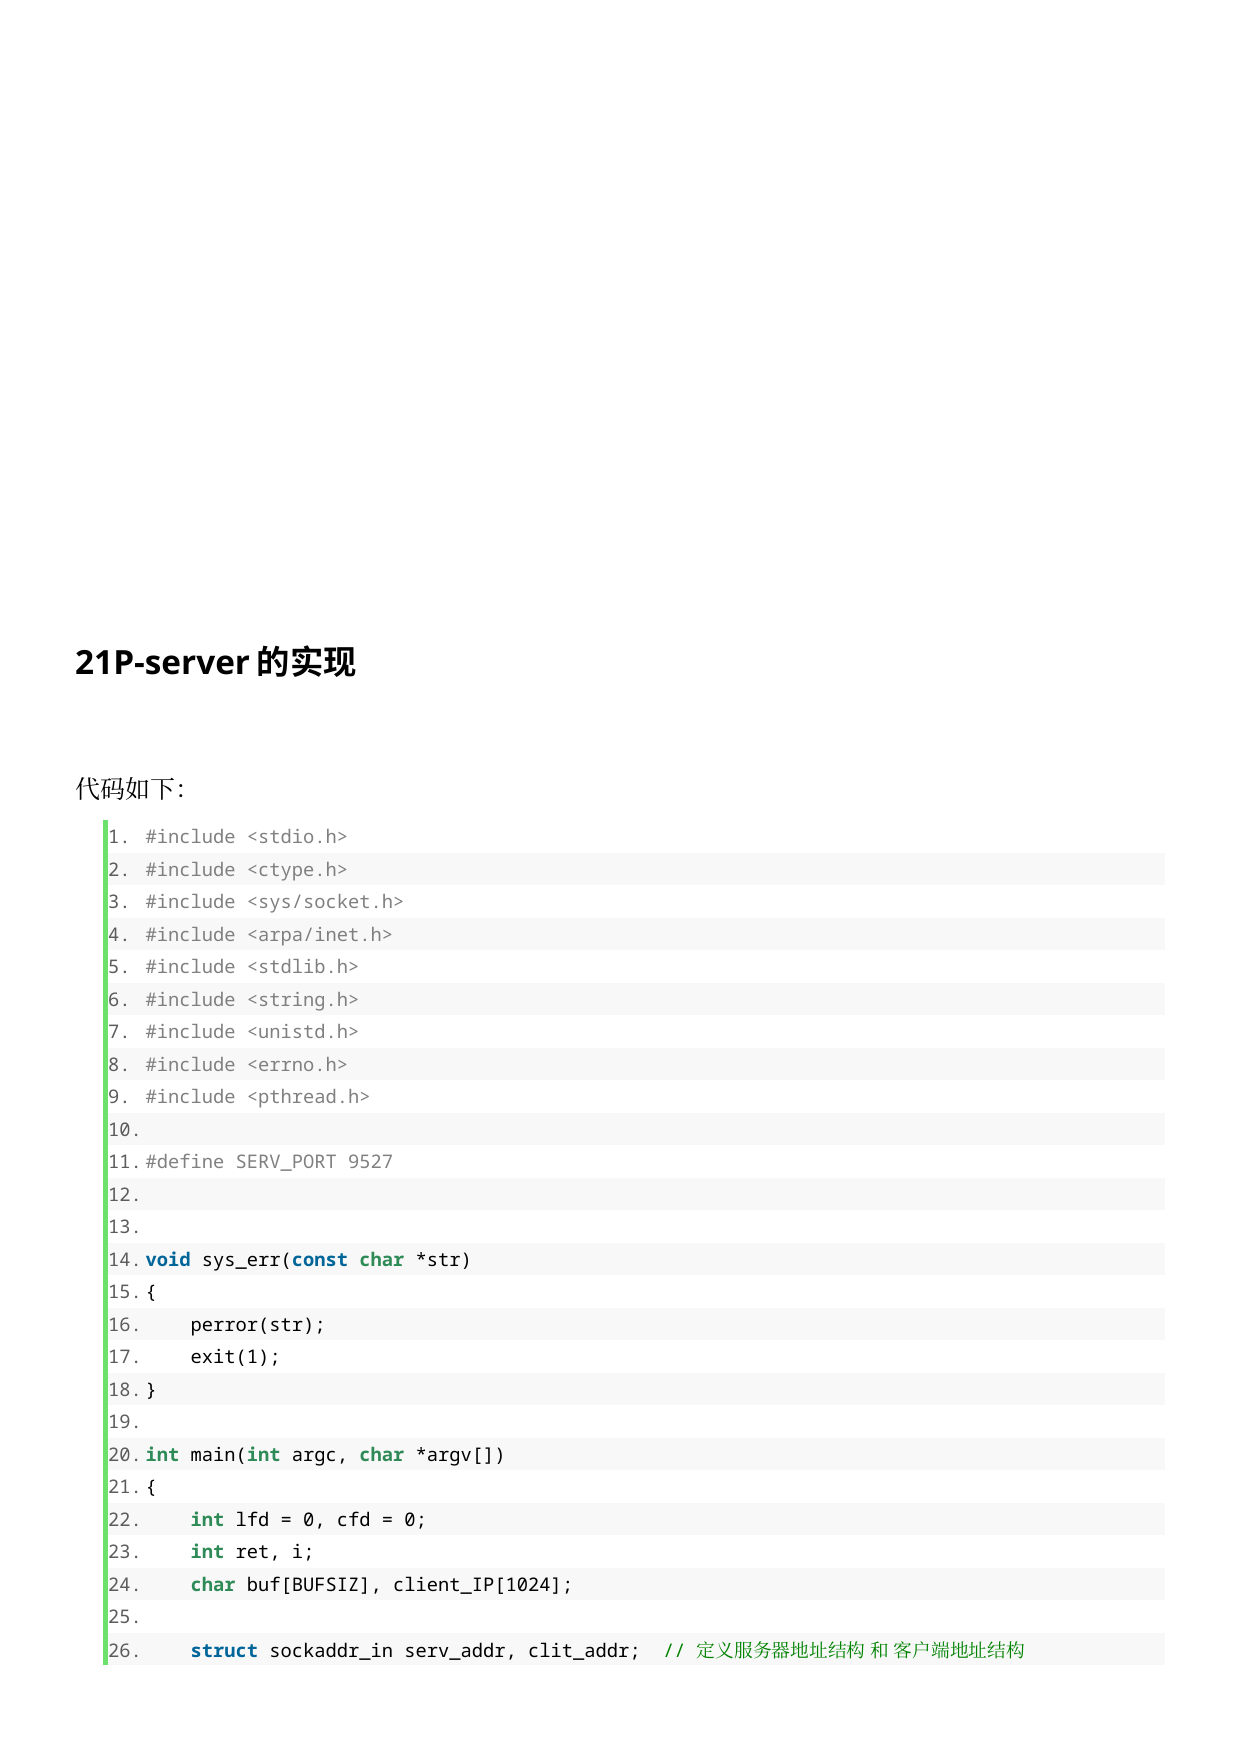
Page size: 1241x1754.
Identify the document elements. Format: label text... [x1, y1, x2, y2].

list int lfd = 0, cfd = 0; [108, 1503, 1165, 1535]
list #include <sys/socket.h> [108, 885, 1165, 918]
list struct sockaddr_in serv_addr, clit_addr; // 定义服务器地址结构 和 客户端地址结构 [108, 1633, 1165, 1665]
list char buf[BUFSIZ], client_IP[1024]; [108, 1568, 1165, 1600]
list #include <errno.h> [108, 1048, 1165, 1080]
text 代码如下： [75, 755, 1165, 820]
list int main(int argc, char *argv[]) [108, 1438, 1165, 1470]
list exit(1); [108, 1340, 1165, 1373]
list void sys_err(const char *str) [108, 1243, 1165, 1275]
list } [108, 1373, 1165, 1405]
list int ret, i; [108, 1535, 1165, 1568]
list #include <pthread.h> [108, 1080, 1165, 1113]
list #include <arpa/inet.h> [108, 918, 1165, 950]
list #include <ctype.h> [108, 853, 1165, 885]
list #include <string.h> [108, 983, 1165, 1015]
list #include <unistd.h> [108, 1015, 1165, 1048]
subtitle 21P-server的实现 [75, 628, 1165, 693]
list #include <stdlib.h> [108, 950, 1165, 983]
list perror(str); [108, 1308, 1165, 1340]
list { [108, 1470, 1165, 1503]
list #include <stdio.h> [108, 820, 1165, 853]
list #define SERV_PORT 9527 [108, 1145, 1165, 1178]
list { [108, 1275, 1165, 1308]
